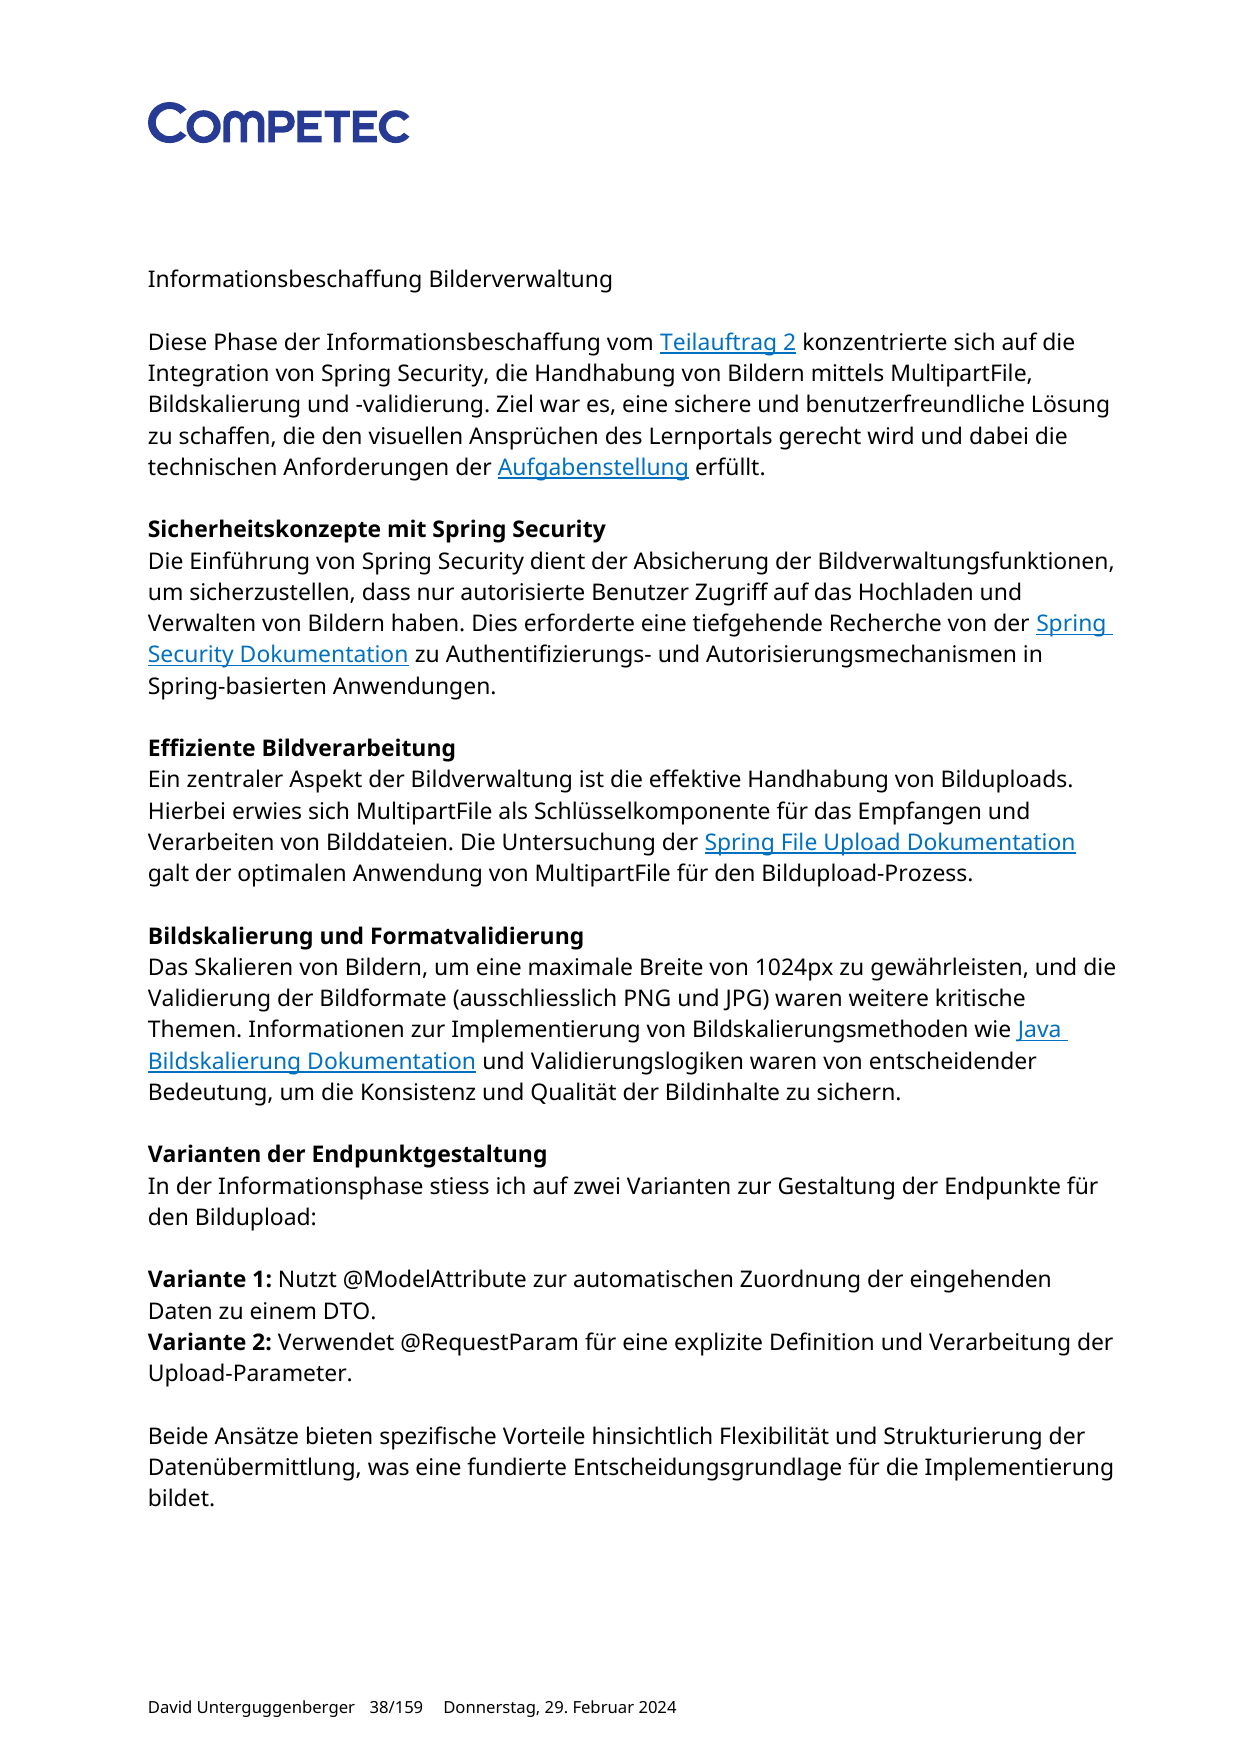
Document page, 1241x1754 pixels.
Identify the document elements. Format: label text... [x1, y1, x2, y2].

text Das Skalieren von Bildern, um eine maximale Breite von 1024px zu gewährleisten, und die Validierung der Bildformate (ausschliesslich PNG und JPG) waren weitere kritische Themen. Informationen zur Implementierung von Bildskalierungsmethoden wie Java Bildskalierung Dokumentation und Validierungslogiken waren von entscheidender Bedeutung, um die Konsistenz und Qualität der Bildinhalte zu sichern. [148, 951, 1122, 1107]
text Variante 2: Verwendet @RequestParam für eine explizite Definition und Verarbeitung der Upload-Parameter. [148, 1326, 1122, 1388]
text Ein zentraler Aspekt der Bildverwaltung ist die effektive Handhabung von Bilduploads. Hierbei erwies sich MultipartFile als Schlüsselkomponente für das Empfangen und Verarbeiten von Bilddateien. Die Untersuchung der Spring File Upload Dokumentation galt der optimalen Anwendung von MultipartFile für den Bildupload-Prozess. [148, 763, 1122, 888]
text Bildskalierung und Formatvalidierung [148, 919, 1122, 951]
text Sicherheitskonzepte mit Spring Security [148, 513, 1122, 544]
text Varianten der Endpunktgestaltung [148, 1138, 1122, 1169]
text Variante 1: Nutzt @ModelAttribute zur automatischen Zuordnung der eingehenden Daten zu einem DTO. [148, 1263, 1122, 1326]
subtitle Informationsbeschaffung Bilderverwaltung [148, 263, 1122, 294]
text Effiziente Bildverarbeitung [148, 732, 1122, 763]
text In der Informationsphase stiess ich auf zwei Varianten zur Gestaltung der Endpunkte für den Bildupload: [148, 1169, 1122, 1232]
text Beide Ansätze bieten spezifische Vorteile hinsichtlich Flexibilität und Strukturierung der Datenübermittlung, was eine fundierte Entscheidungsgrundlage für die Implementierung bildet. [148, 1419, 1122, 1513]
text Diese Phase der Informationsbeschaffung vom Teilauftrag 2 konzentrierte sich auf die Integration von Spring Security, die Handhabung von Bildern mittels MultipartFile, Bildskalierung und -validierung. Ziel war es, eine sichere und benutzerfreundliche Lösung zu schaffen, die den visuellen Ansprüchen des Lernportals gerecht wird und dabei die technischen Anforderungen der Aufgabenstellung erfüllt. [148, 326, 1122, 482]
text Die Einführung von Spring Security dient der Absicherung der Bildverwaltungsfunktionen, um sicherzustellen, dass nur autorisierte Benutzer Zugriff auf das Hochladen und Verwalten von Bildern haben. Dies erforderte eine tiefgehende Recherche von der Spring Security Dokumentation zu Authentifizierungs- und Autorisierungsmechanismen in Spring-basierten Anwendungen. [148, 544, 1122, 701]
